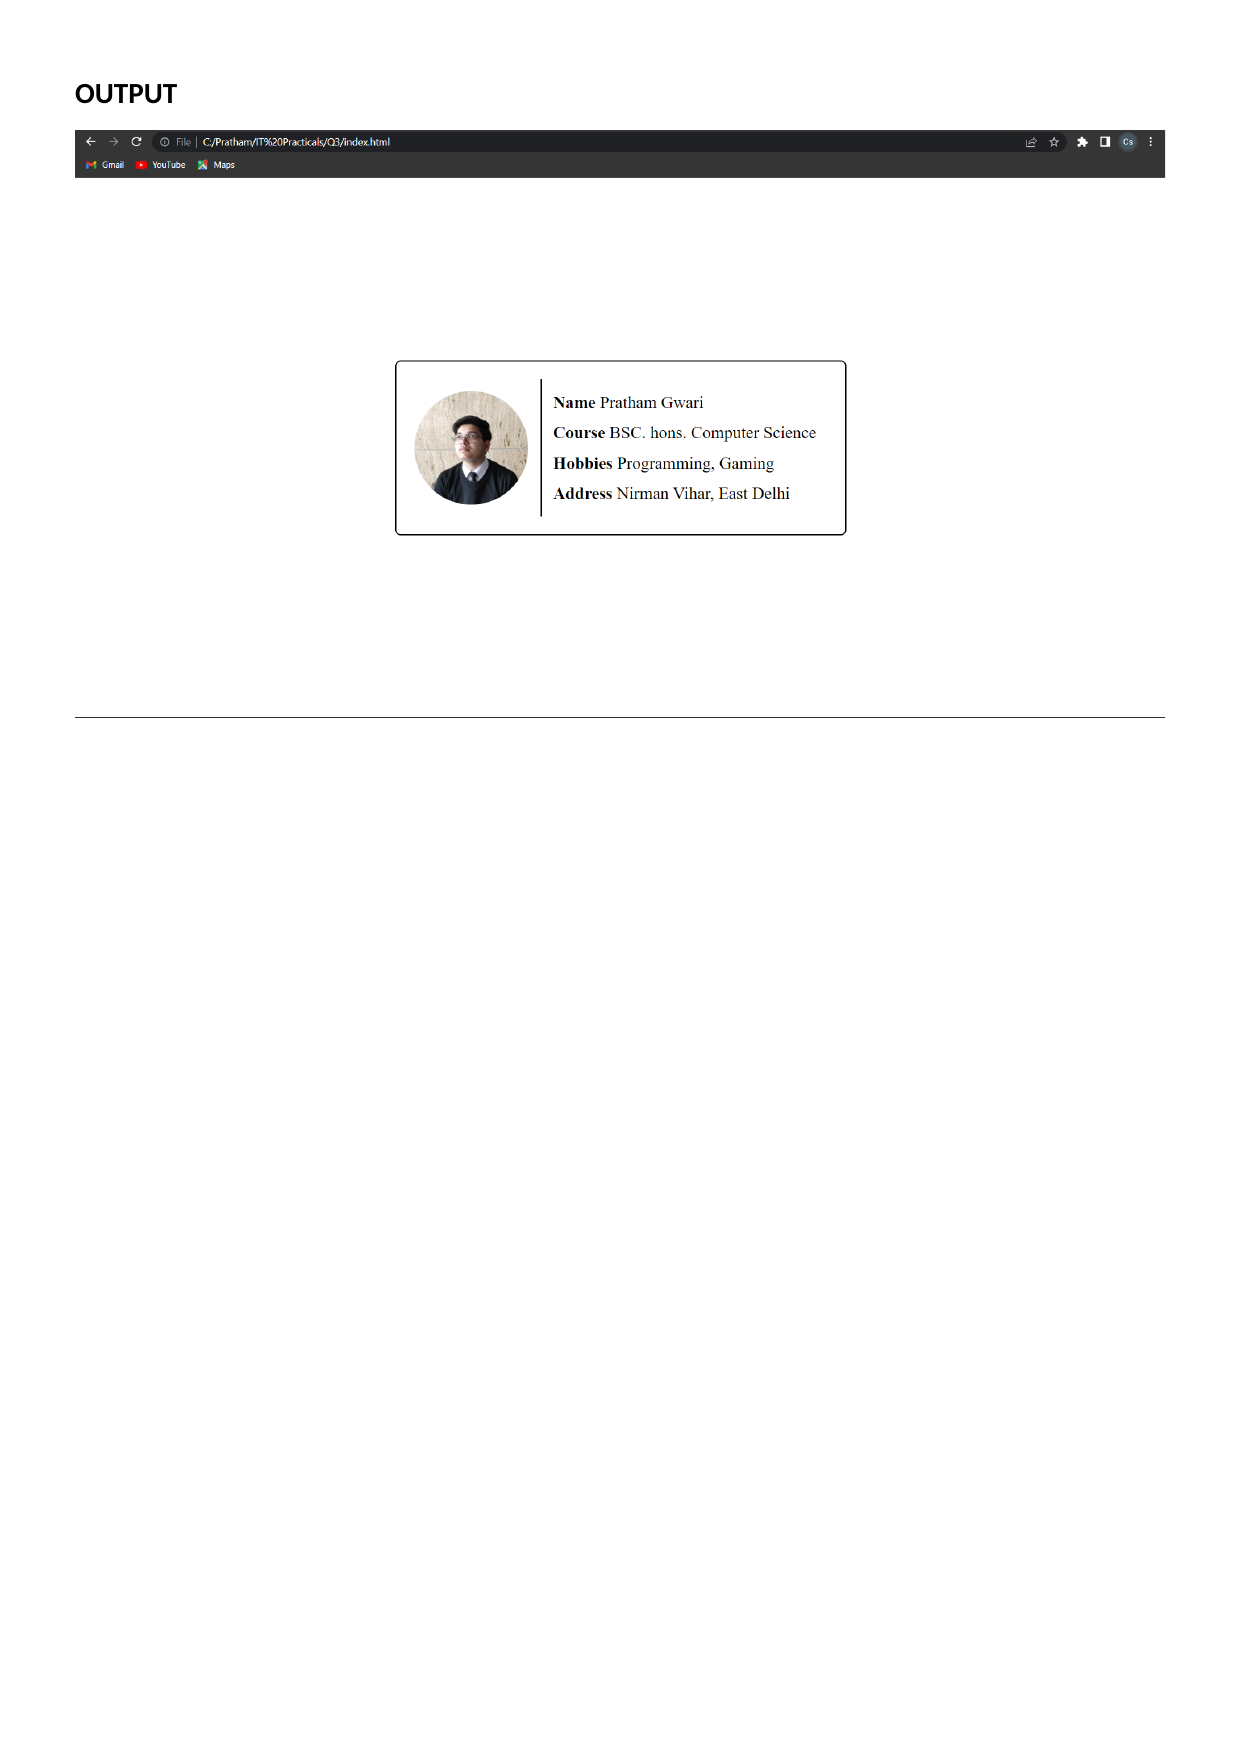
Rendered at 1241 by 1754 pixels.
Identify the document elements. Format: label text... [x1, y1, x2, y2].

text OUTPUT [75, 75, 1165, 111]
picture [75, 130, 1166, 718]
